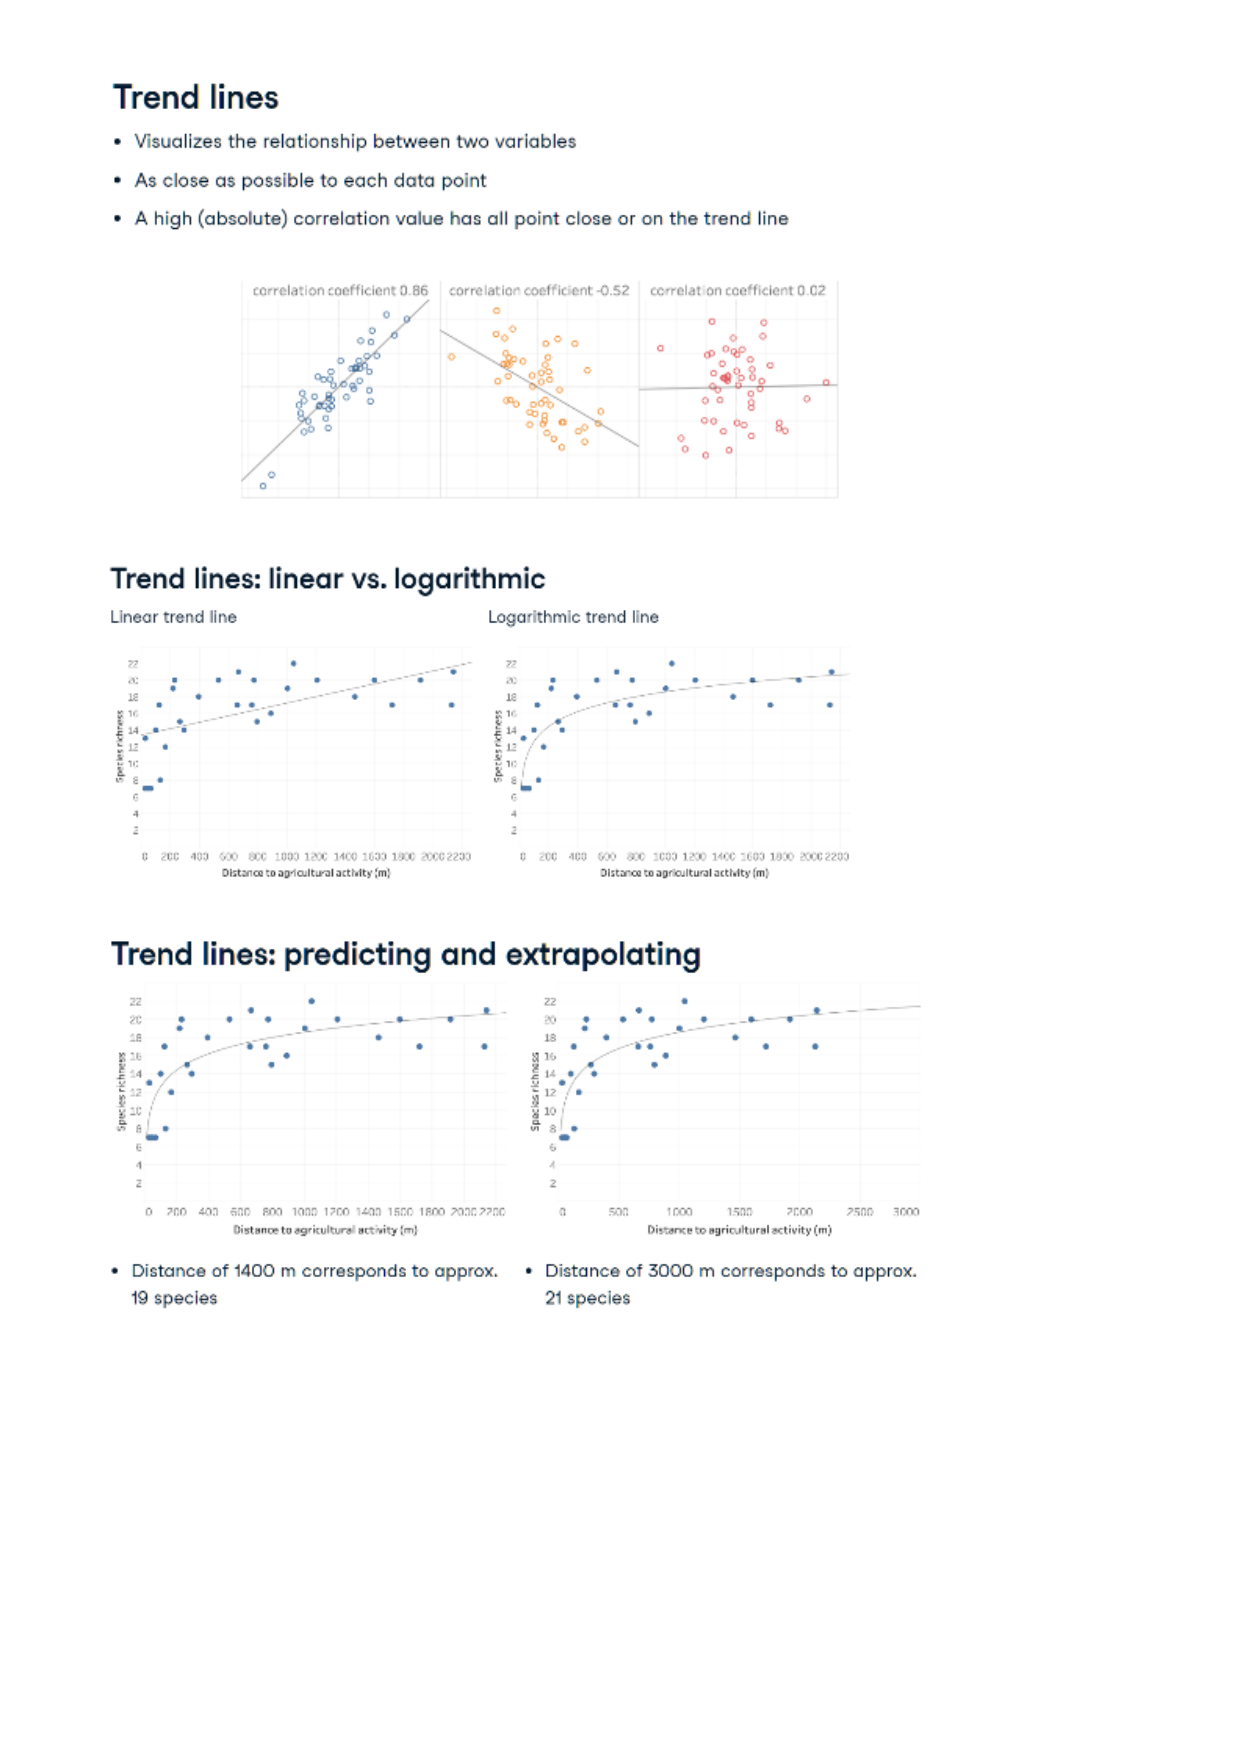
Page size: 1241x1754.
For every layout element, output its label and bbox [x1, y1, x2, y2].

picture [96, 552, 860, 902]
picture [96, 926, 935, 1324]
picture [96, 73, 867, 527]
